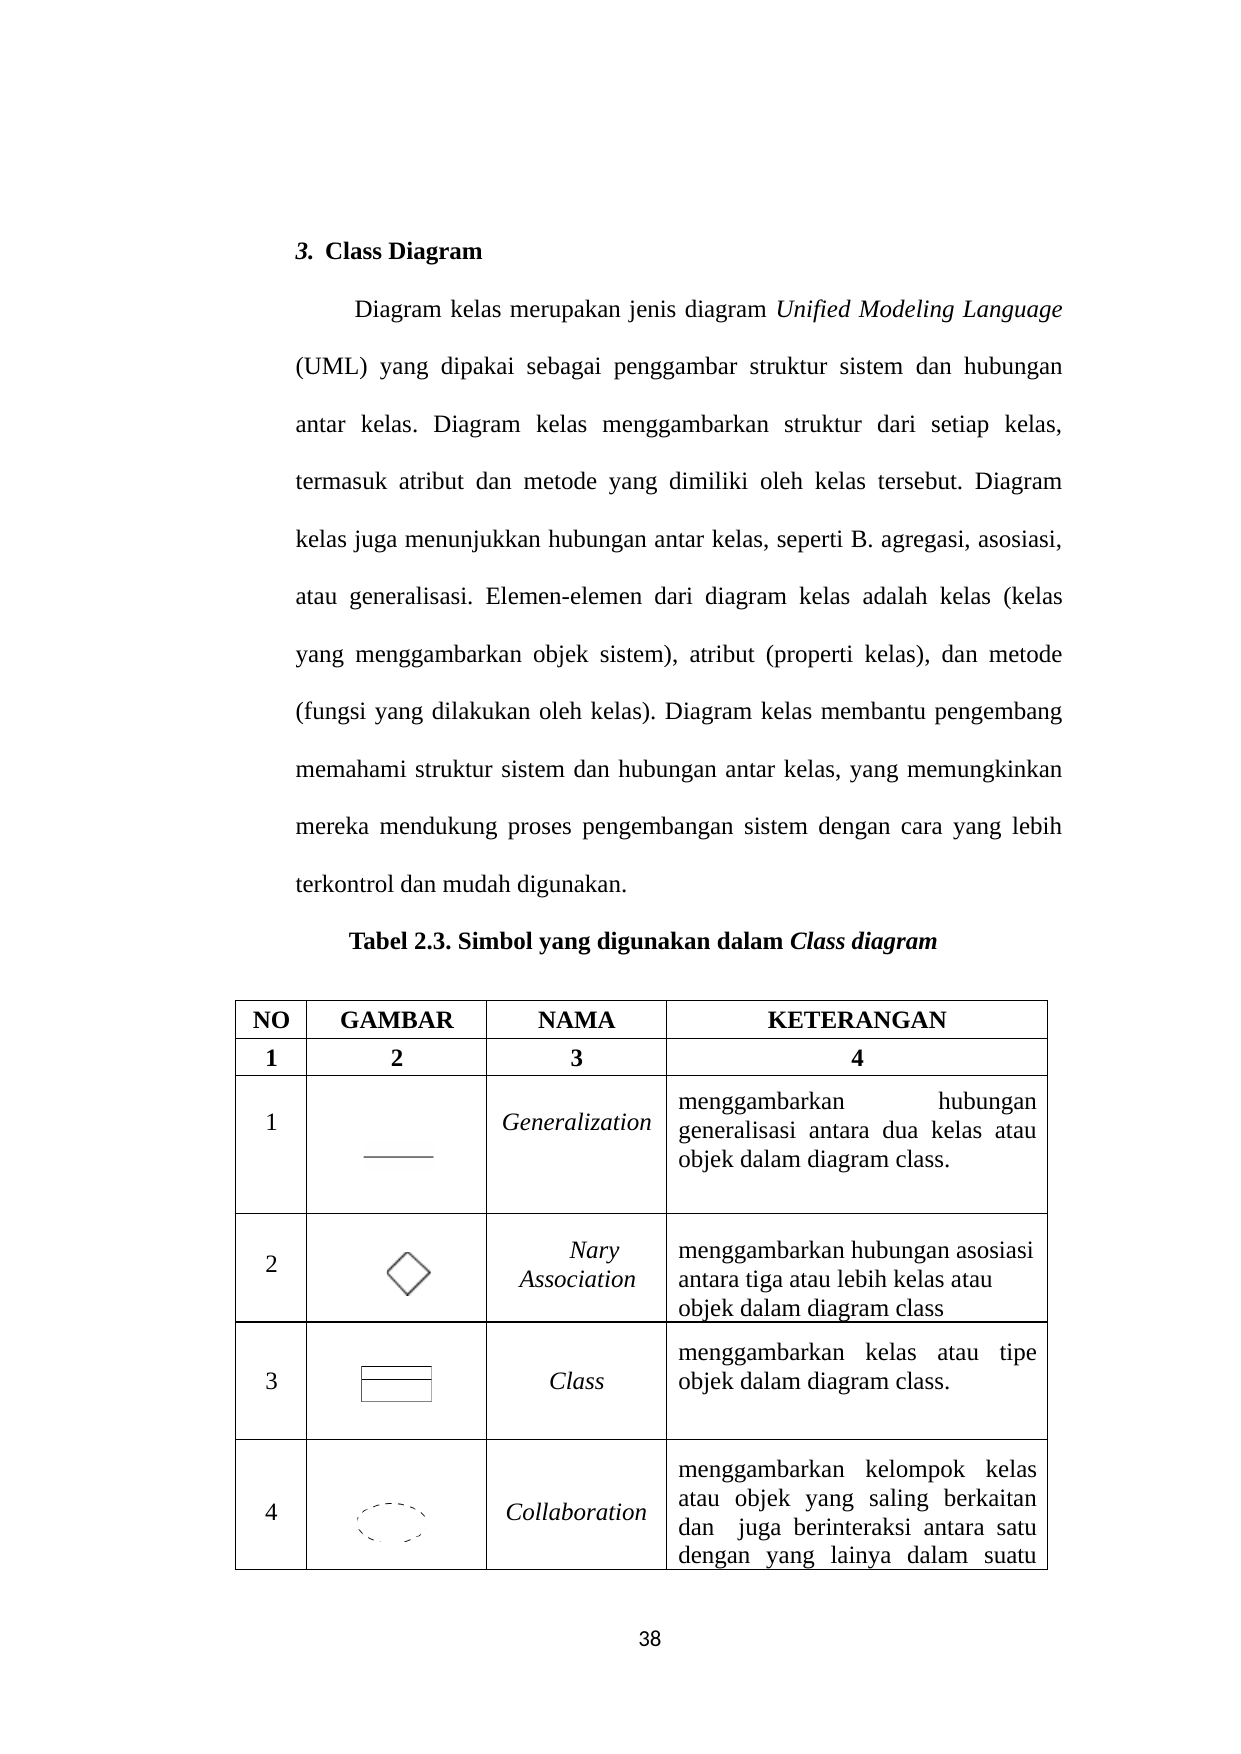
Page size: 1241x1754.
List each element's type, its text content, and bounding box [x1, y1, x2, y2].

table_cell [667, 1440, 1047, 1569]
table_cell Class [487, 1323, 666, 1439]
table_cell [307, 1323, 486, 1439]
table_cell 2 [236, 1214, 306, 1321]
picture [386, 1252, 431, 1296]
table_cell 3 [236, 1323, 306, 1439]
table_cell [307, 1440, 486, 1569]
table_header NAMA [487, 1001, 666, 1038]
table_cell menggambarkan kelas atau tipe objek dalam diagram class. [667, 1323, 1047, 1439]
table_cell Collaboration [487, 1440, 666, 1569]
table_header NO [236, 1001, 306, 1038]
table_cell 4 [236, 1440, 306, 1569]
table_cell 3 [487, 1039, 666, 1075]
table_cell 4 [667, 1039, 1047, 1075]
list Diagram kelas merupakan jenis diagram Unified Modeling Language (UML) yang dipakai sebagai penggambar struktur sistem dan hubungan antar kelas. Diagram kelas menggambarkan struktur dari setiap kelas, termasuk atribut dan metode yang dimiliki oleh kelas tersebut. Diagram kelas juga menunjukkan hubungan antar kelas, seperti B. agregasi, asosiasi, atau generalisasi. Elemen-elemen dari diagram kelas adalah kelas (kelas yang menggambarkan objek sistem), atribut (properti kelas), dan metode (fungsi yang dilakukan oleh kelas). Diagram kelas membantu pengembang memahami struktur sistem dan hubungan antar kelas, yang memungkinkan mereka mendukung proses pengembangan sistem dengan cara yang lebih terkontrol dan mudah digunakan. [295, 294, 1063, 897]
picture [356, 1503, 426, 1541]
list Class Diagram [295, 236, 1063, 265]
table_cell [307, 1214, 486, 1321]
table_cell [307, 1076, 486, 1212]
table_header KETERANGAN [667, 1001, 1047, 1038]
picture [363, 1141, 434, 1171]
table_cell menggambarkan hubungan generalisasi antara dua kelas atau objek dalam diagram class. [667, 1076, 1047, 1212]
table_cell menggambarkan hubungan asosiasi antara tiga atau lebih kelas atau objek dalam diagram class [667, 1214, 1047, 1321]
picture [361, 1366, 432, 1402]
table_cell Nary Association [487, 1214, 666, 1321]
table_cell 2 [307, 1039, 486, 1075]
table_cell Generalization [487, 1076, 666, 1212]
table_cell 1 [236, 1039, 306, 1075]
table_header GAMBAR [307, 1001, 486, 1038]
list Tabel 2.3. Simbol yang digunakan dalam Class diagram [311, 926, 1063, 955]
table_cell 1 [236, 1076, 306, 1212]
